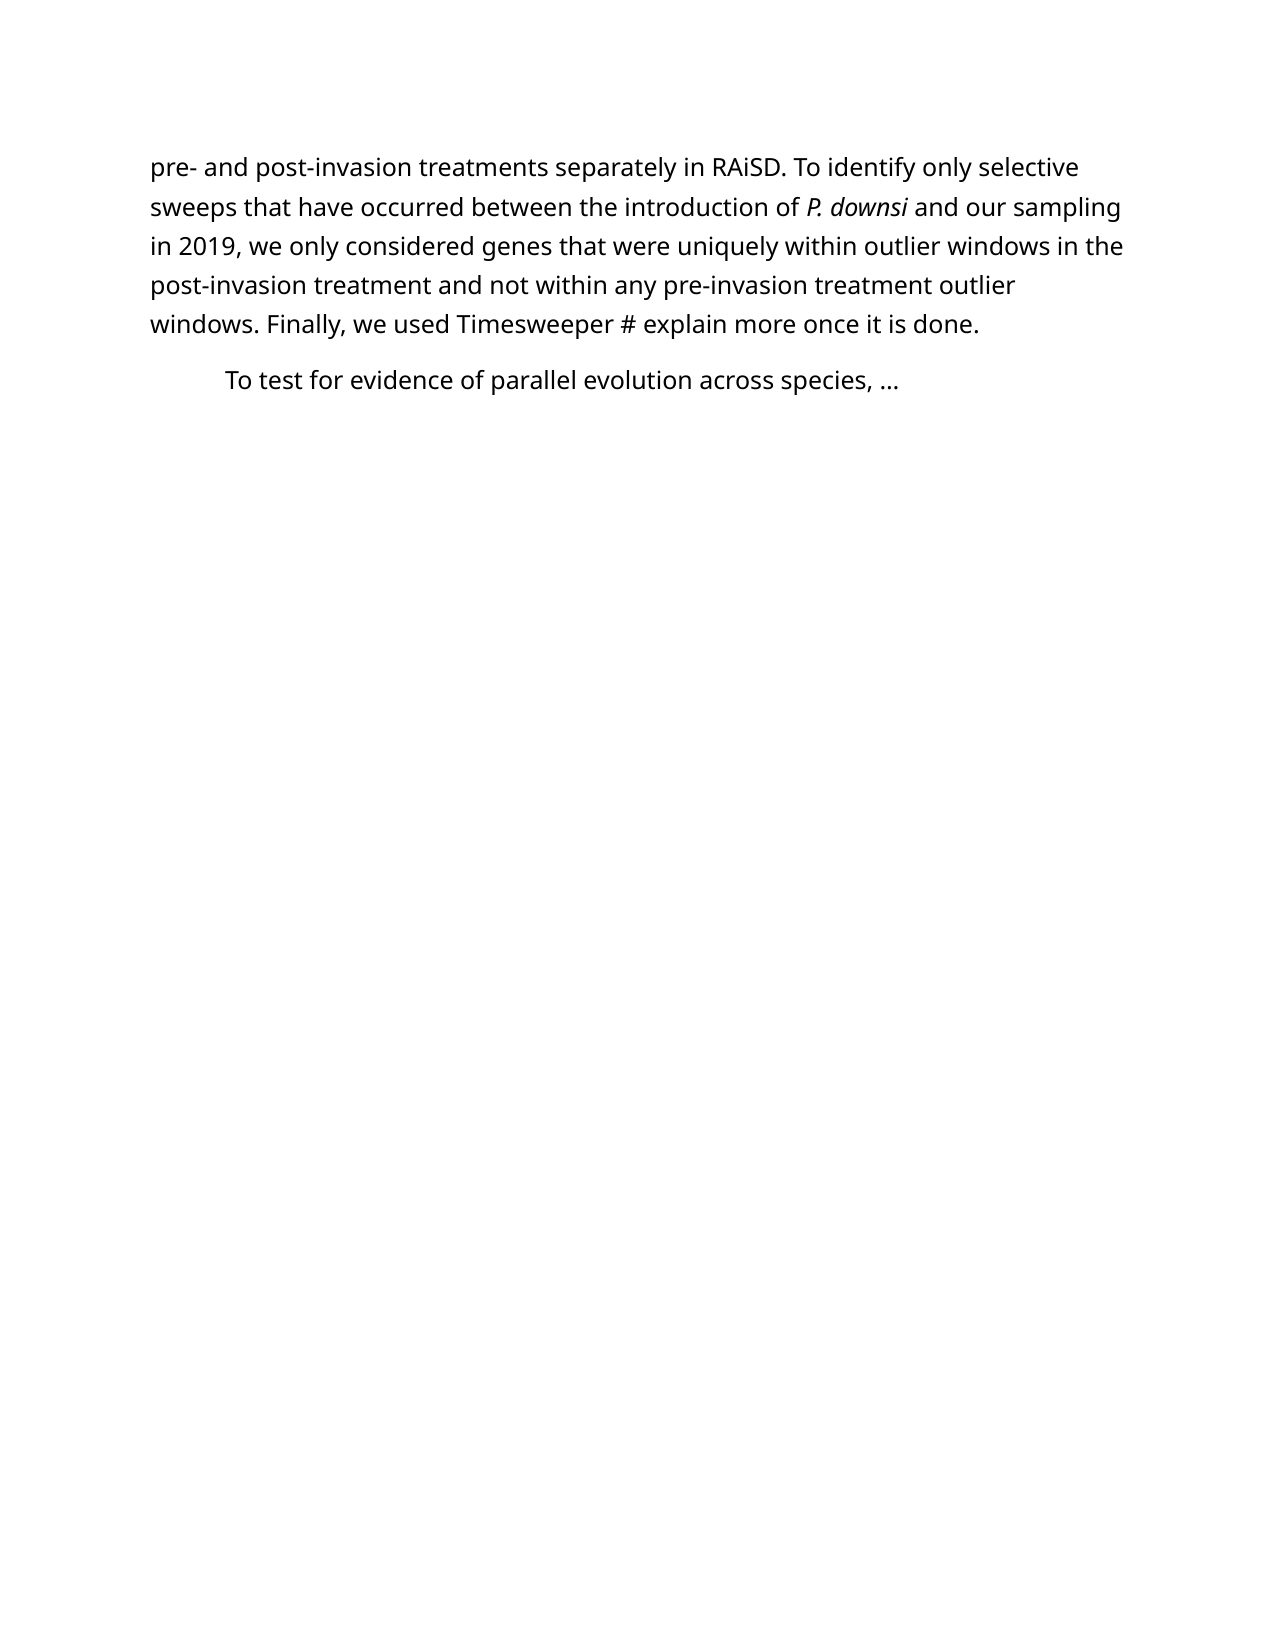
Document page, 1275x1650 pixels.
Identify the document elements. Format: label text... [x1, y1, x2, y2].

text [150, 150, 1125, 341]
text To test for evidence of parallel evolution across species, … [150, 362, 1125, 436]
